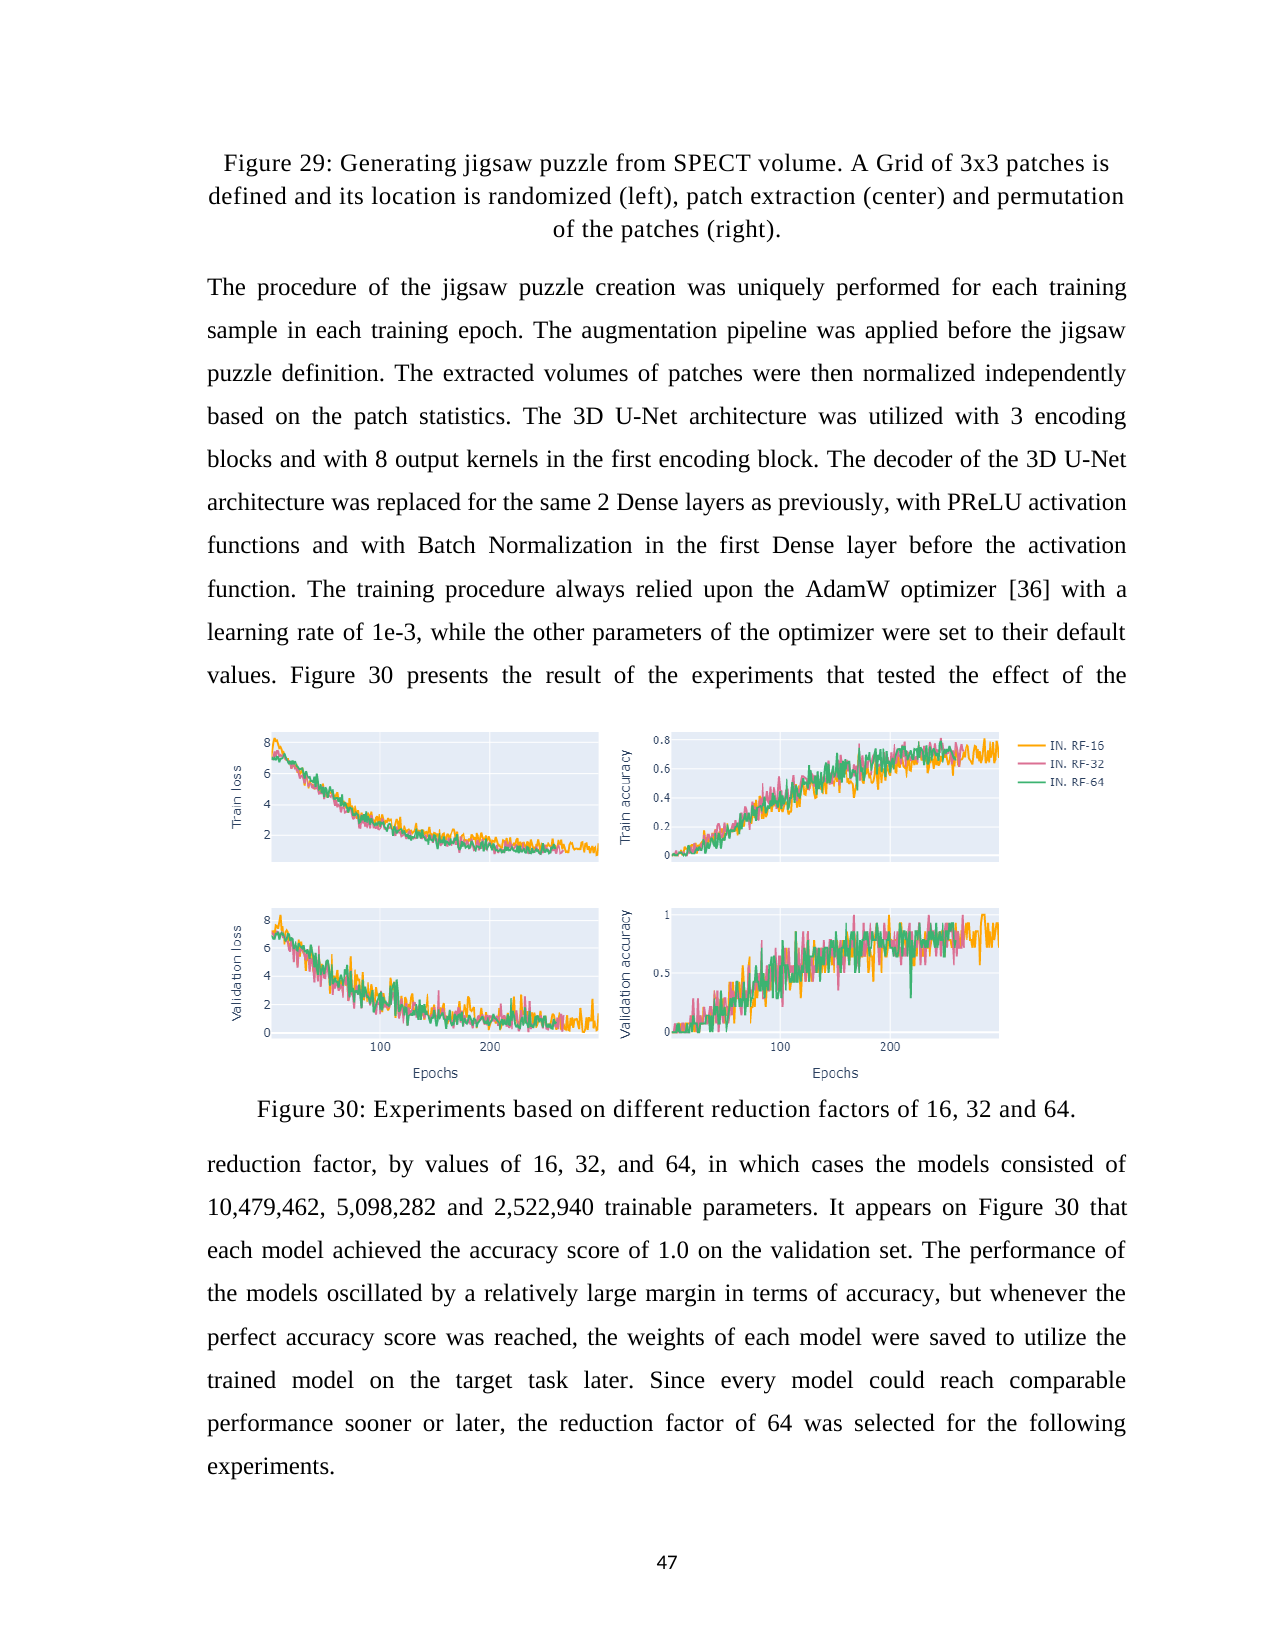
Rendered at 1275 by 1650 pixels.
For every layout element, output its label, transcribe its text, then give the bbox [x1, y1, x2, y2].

picture [224, 714, 1110, 1085]
